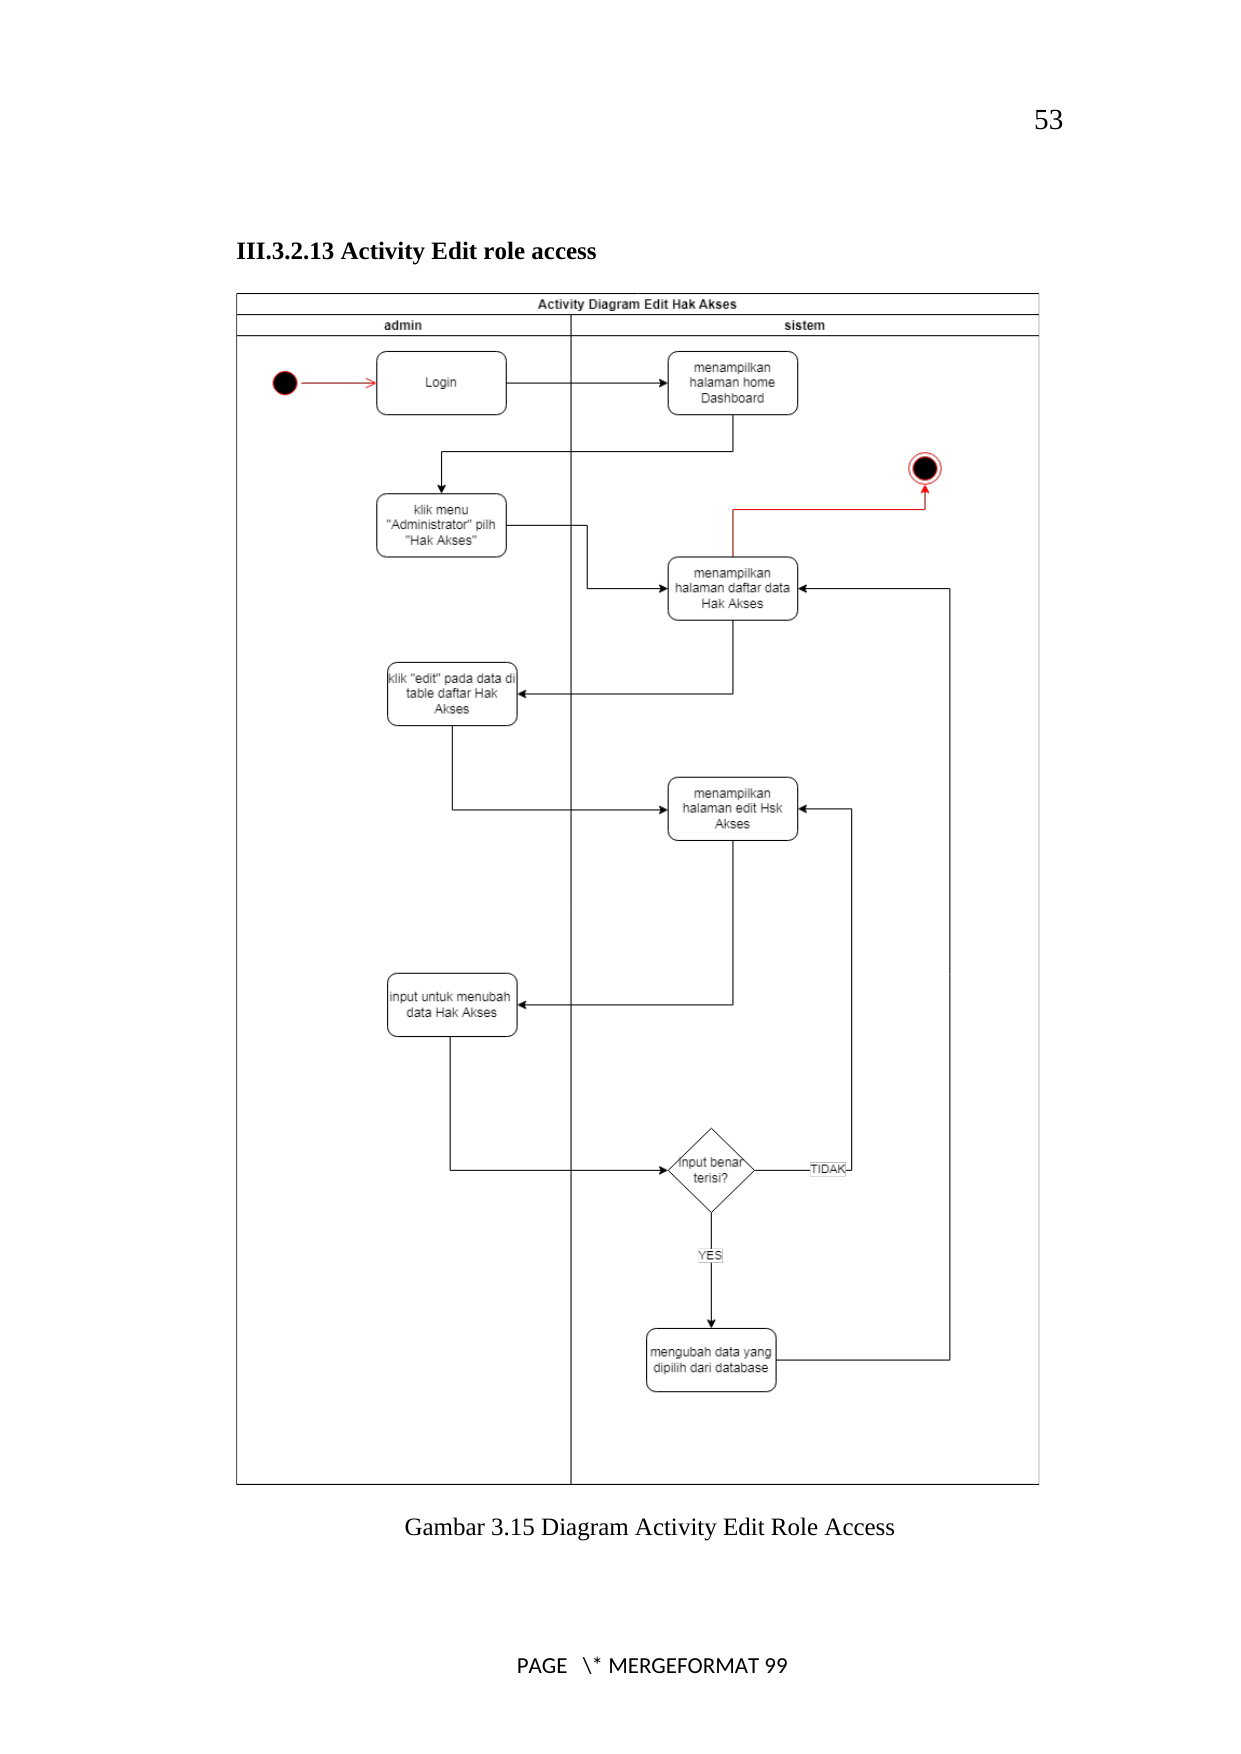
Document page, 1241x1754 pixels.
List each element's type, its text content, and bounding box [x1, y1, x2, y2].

text Gambar 3.15 Diagram Activity Edit Role Access [236, 1512, 1063, 1541]
picture [236, 293, 1040, 1485]
subtitle Activity Edit role access [236, 236, 1063, 265]
